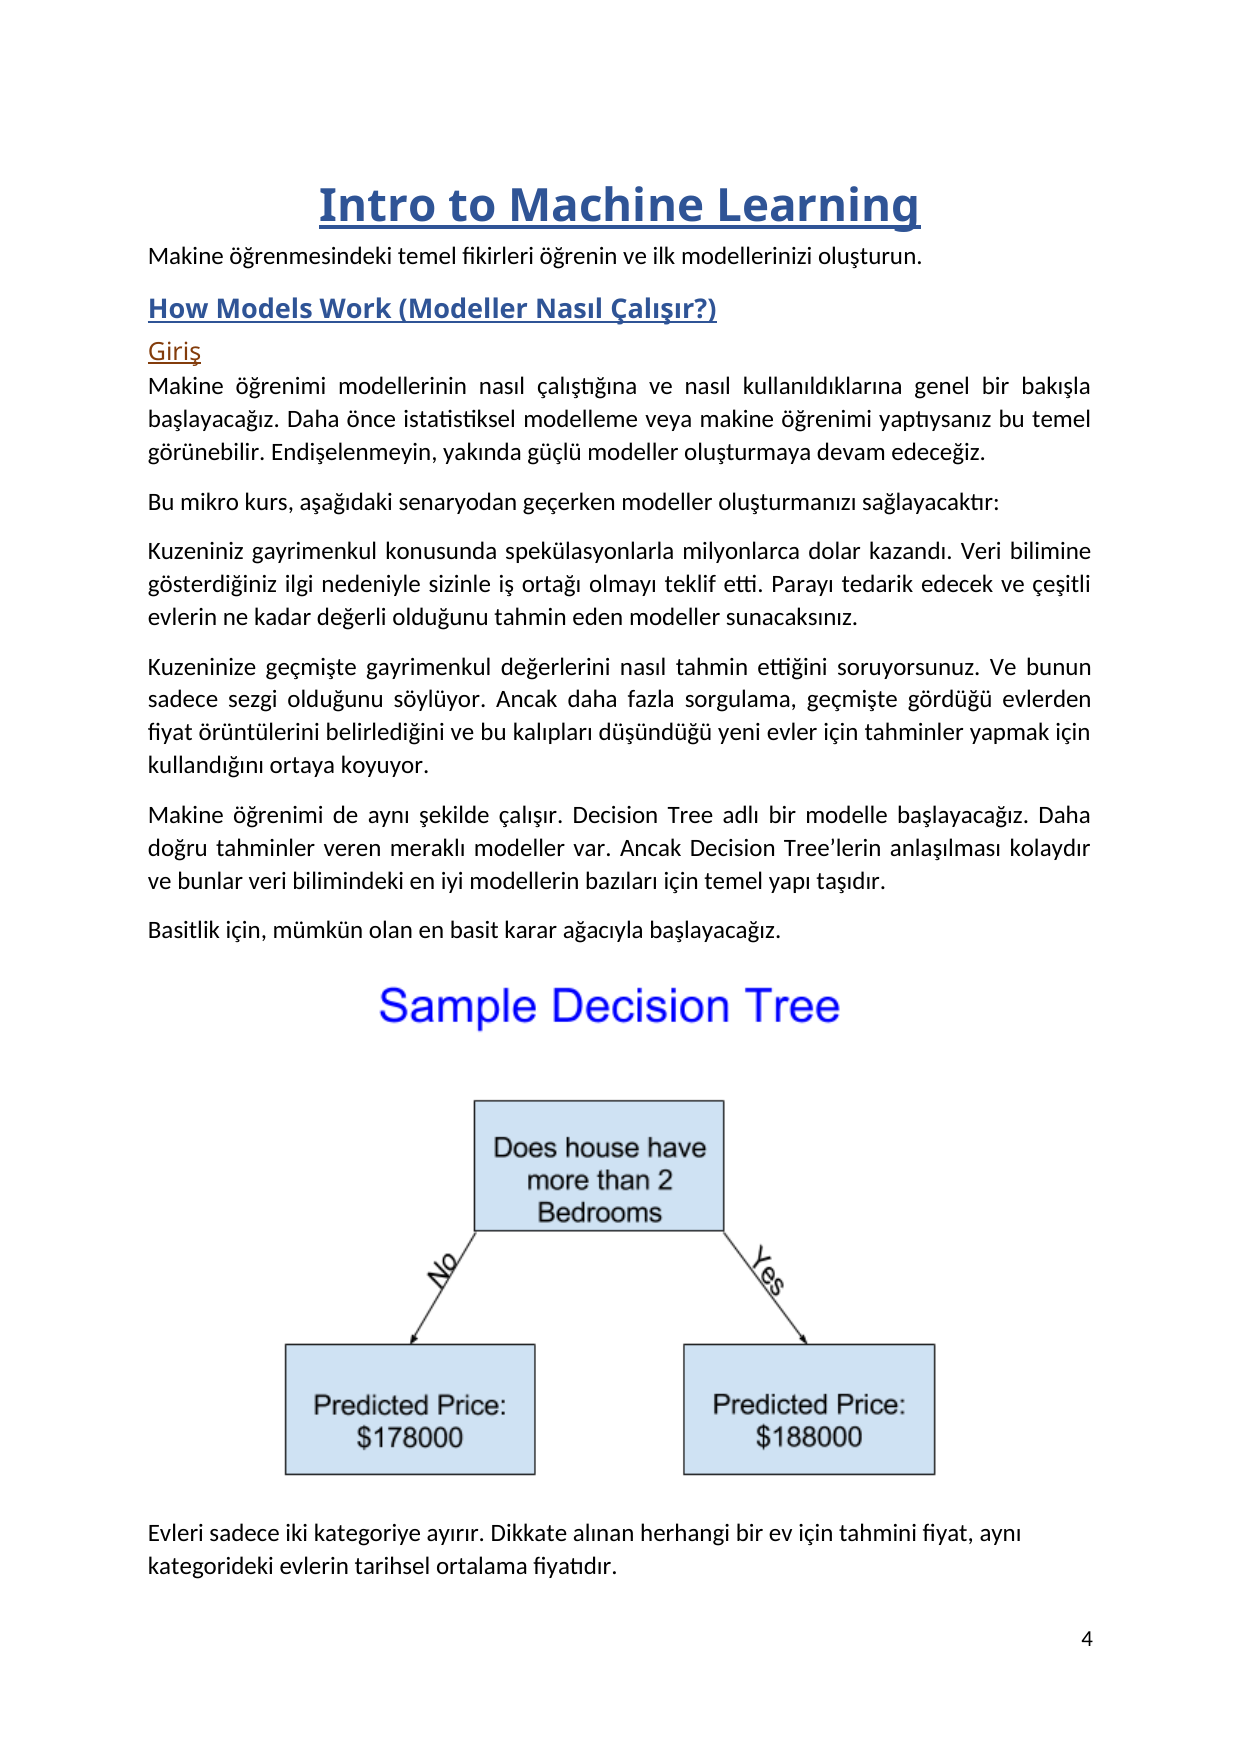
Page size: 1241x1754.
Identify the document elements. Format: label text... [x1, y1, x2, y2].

subtitle Intro to Machine Learning [148, 173, 1093, 235]
text Makine öğrenmesindeki temel fikirleri öğrenin ve ilk modellerinizi oluşturun. [148, 240, 1093, 270]
text Basitlik için, mümkün olan en basit karar ağacıyla başlayacağız. [148, 914, 1093, 945]
text Evleri sadece iki kategoriye ayırır. Dikkate alınan herhangi bir ev için tahmini fiyat, aynı kategorideki evlerin tarihsel ortalama fiyatıdır. [148, 1517, 1093, 1581]
picture [236, 963, 1005, 1499]
subtitle How Models Work (Modeller Nasıl Çalışır?) [148, 289, 1093, 326]
text Bu mikro kurs, aşağıdaki senaryodan geçerken modeller oluşturmanızı sağlayacaktır: [148, 486, 1093, 516]
text Makine öğrenimi modellerinin nasıl çalıştığına ve nasıl kullanıldıklarına genel bir bakışla başlayacağız. Daha önce istatistiksel modelleme veya makine öğrenimi yaptıysanız bu temel görünebilir. Endişelenmeyin, yakında güçlü modeller oluşturmaya devam edeceğiz. [148, 370, 1093, 467]
text Kuzeniniz gayrimenkul konusunda spekülasyonlarla milyonlarca dolar kazandı. Veri bilimine gösterdiğiniz ilgi nedeniyle sizinle iş ortağı olmayı teklif etti. Parayı tedarik edecek ve çeşitli evlerin ne kadar değerli olduğunu tahmin eden modeller sunacaksınız. [148, 535, 1093, 632]
text Makine öğrenimi de aynı şekilde çalışır. Decision Tree adlı bir modelle başlayacağız. Daha doğru tahminler veren meraklı modeller var. Ancak Decision Tree’lerin anlaşılması kolaydır ve bunlar veri bilimindeki en iyi modellerin bazıları için temel yapı taşıdır. [148, 799, 1093, 895]
text Giriş [148, 333, 1093, 367]
text Kuzeninize geçmişte gayrimenkul değerlerini nasıl tahmin ettiğini soruyorsunuz. Ve bunun sadece sezgi olduğunu söylüyor. Ancak daha fazla sorgulama, geçmişte gördüğü evlerden fiyat örüntülerini belirlediğini ve bu kalıpları düşündüğü yeni evler için tahminler yapmak için kullandığını ortaya koyuyor. [148, 651, 1093, 780]
